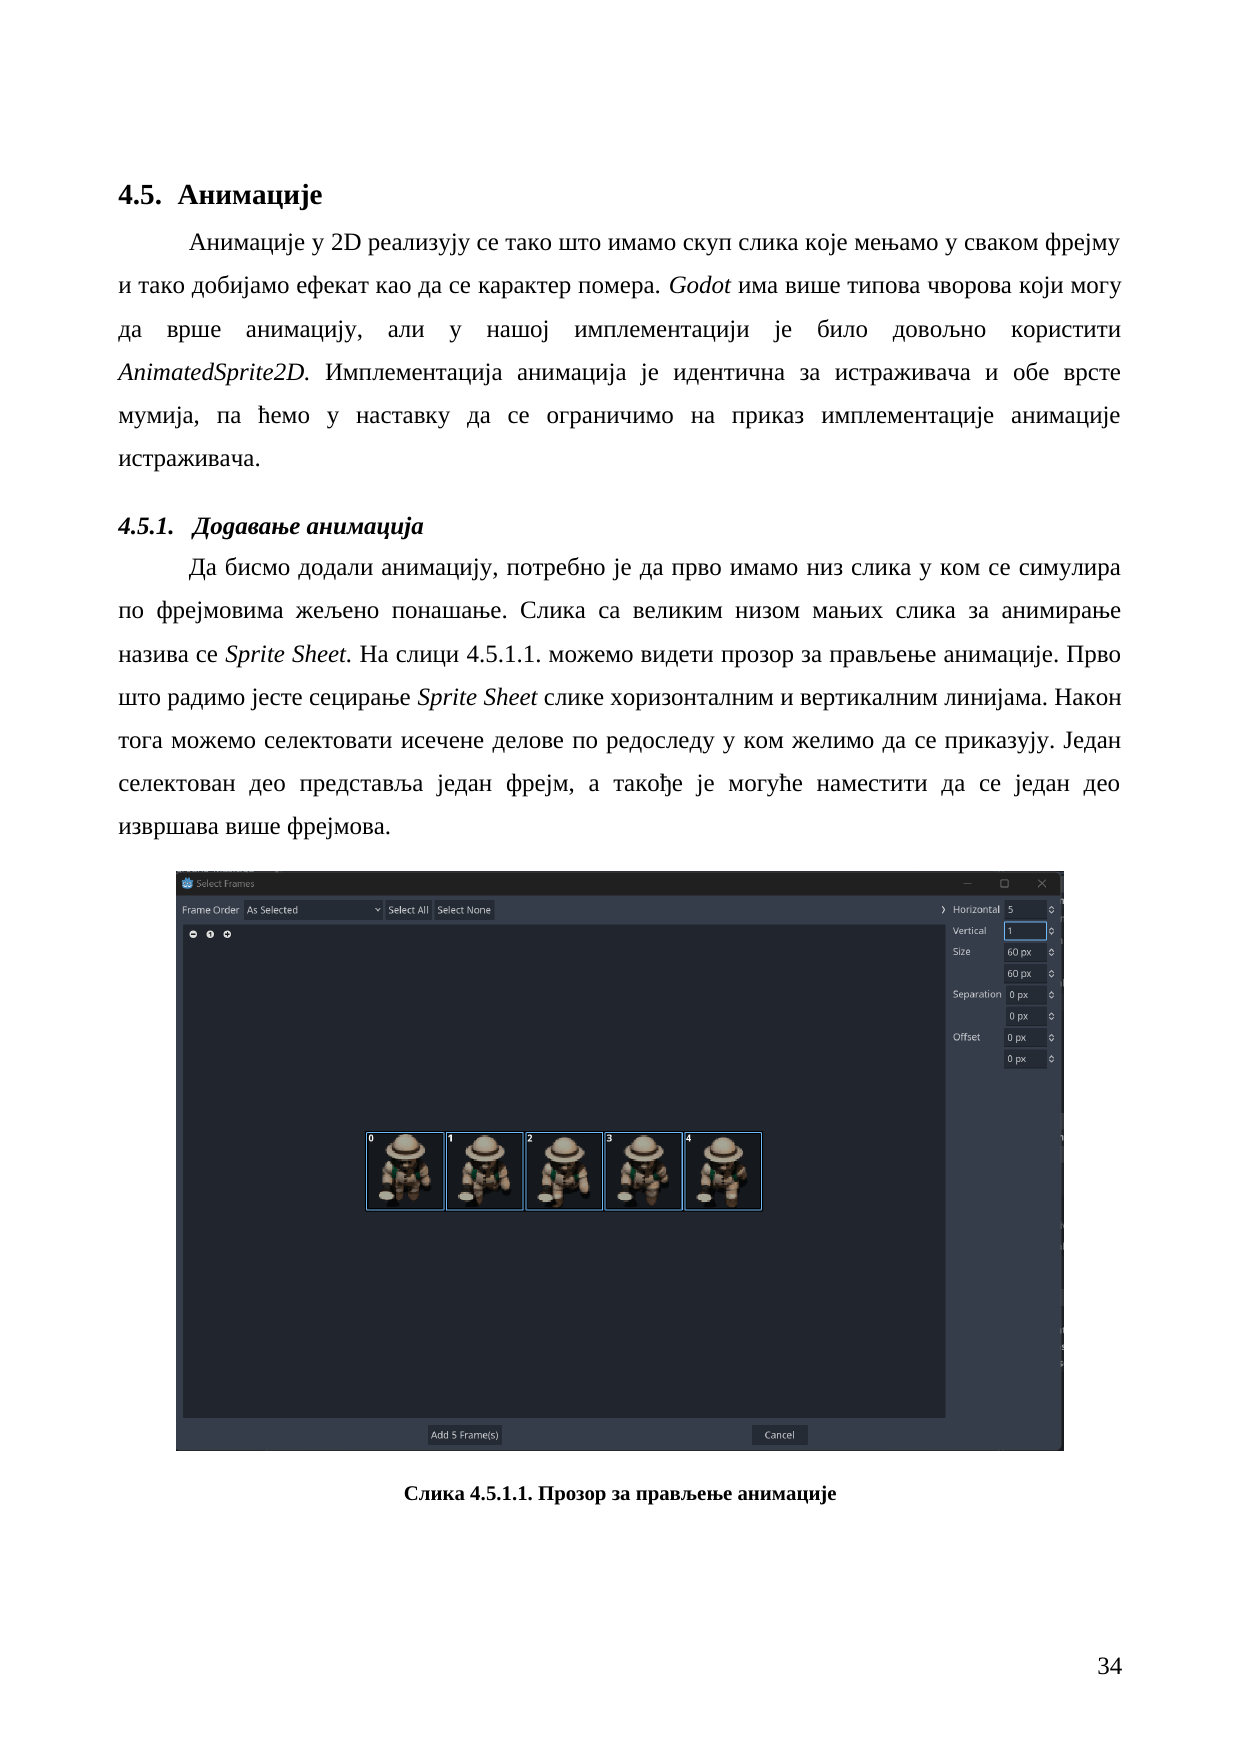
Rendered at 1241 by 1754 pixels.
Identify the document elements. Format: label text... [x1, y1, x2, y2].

text Анимације [118, 177, 1122, 211]
picture [176, 871, 1064, 1451]
text Слика 4.5.1.1. Прозор за прављење анимације [118, 1481, 1122, 1505]
text Додавање анимација [118, 511, 1122, 540]
text Анимације у 2D реализују се тако што имамо скуп слика које мењамо у сваком фрејму и тако добијамо ефекат као да се карактер помера. Godot има више типова чворова који могу да врше анимацију, али у нашој имплементацији је било довољно користити AnimatedSprite2D. Имплементација анимација је идентична за истраживача и обе врсте мумија, па ћемо у наставку да се ограничимо на приказ имплементације анимације истраживача. [118, 227, 1122, 472]
text Да бисмо додали анимацију, потребно је да прво имамо низ слика у ком се симулира по фрејмовима жељено понашање. Слика са великим низом мањих слика за анимирање назива се Sprite Sheet. На слици 4.5.1.1. можемо видети прозор за прављење анимације. Прво што радимо јесте сецирање Sprite Sheet слике хоризонталним и вертикалним линијама. Након тога можемо селектовати исечене делове по редоследу у ком желимо да се приказују. Један селектован део представља један фрејм, а такође је могуће наместити да се један део извршава више фрејмова. [118, 552, 1122, 840]
